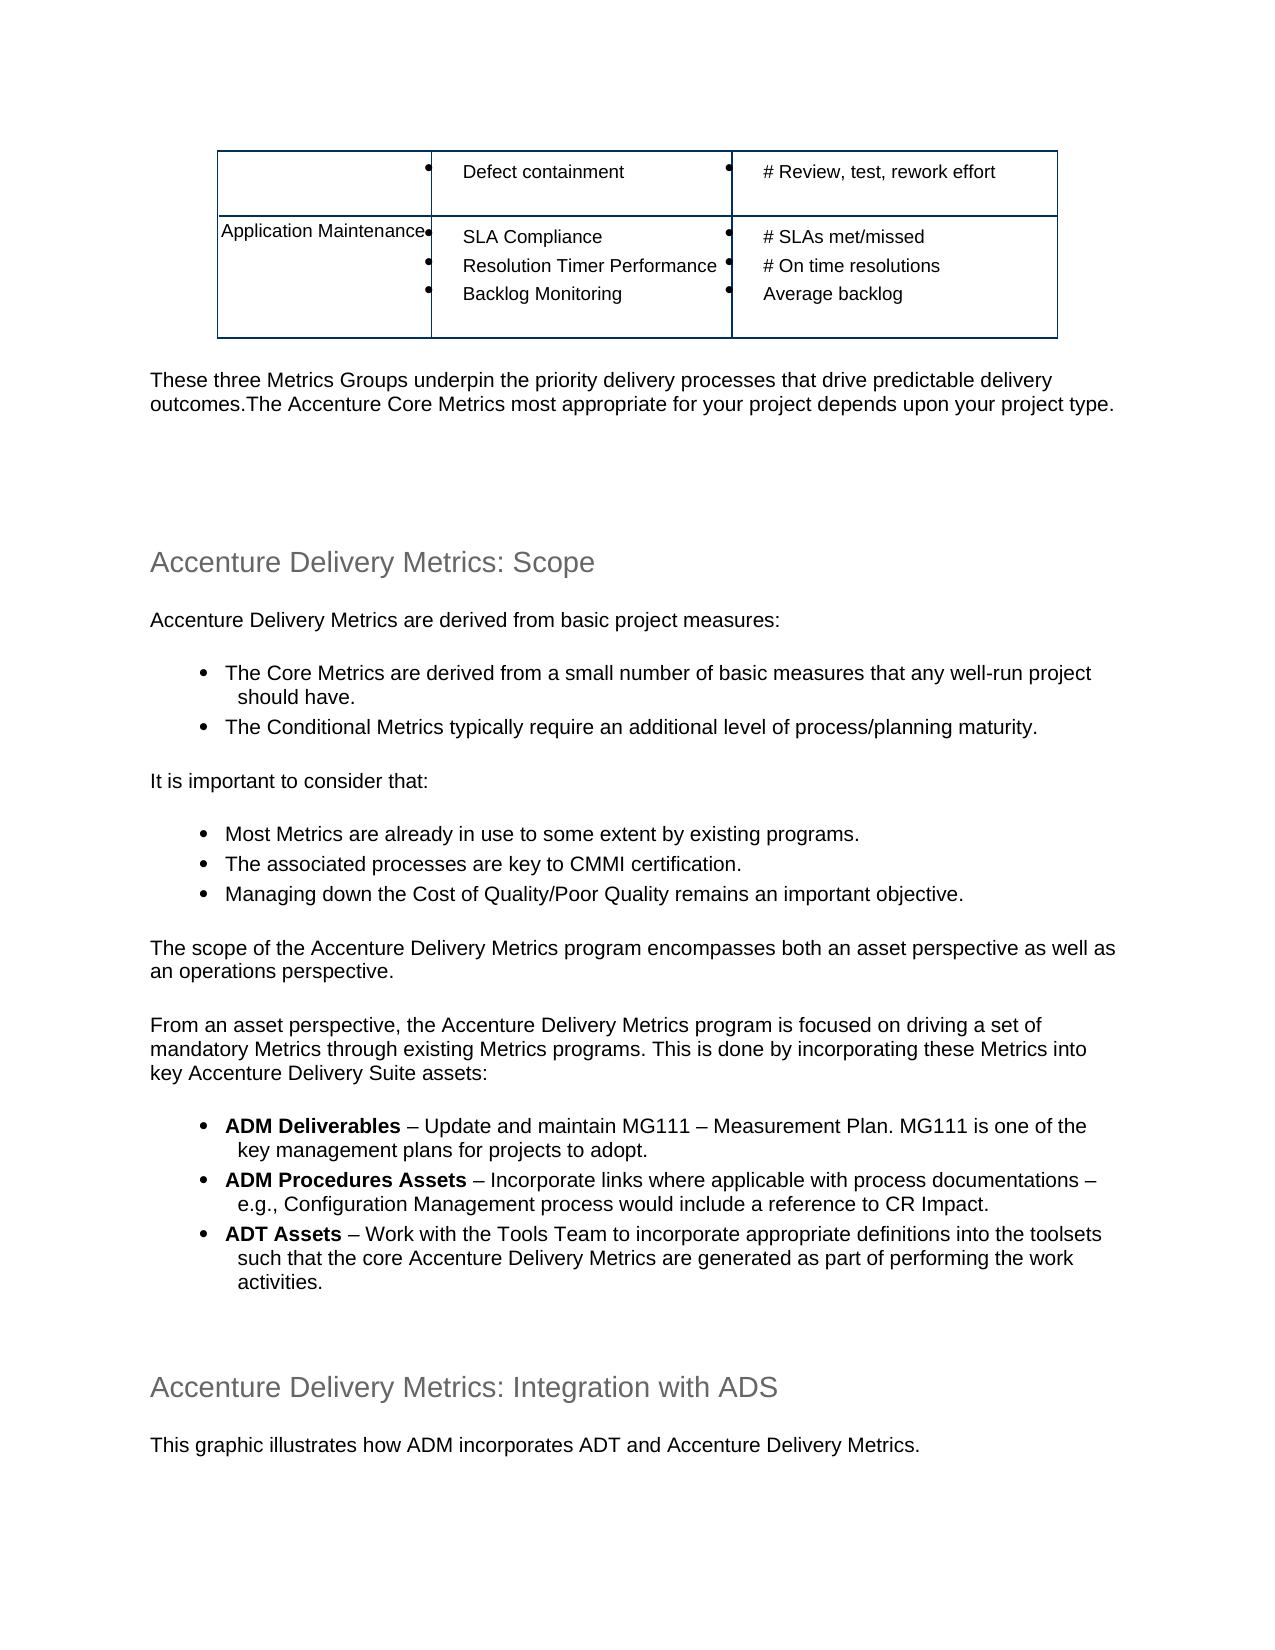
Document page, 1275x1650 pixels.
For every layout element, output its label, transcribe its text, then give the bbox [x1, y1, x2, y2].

text From an asset perspective, the Accenture Delivery Metrics program is focused on driving a set of mandatory Metrics through existing Metrics programs. This is done by incorporating these Metrics into key Accenture Delivery Suite assets: [150, 1012, 1125, 1084]
list ADT Assets – Work with the Tools Team to incorporate appropriate definitions into the toolsets such that the core Accenture Delivery Metrics are generated as part of performing the work activities. [200, 1222, 1125, 1294]
text Accenture Delivery Metrics: Scope [150, 545, 1125, 579]
list The Core Metrics are derived from a small number of basic measures that any well-run project should have. [200, 661, 1125, 709]
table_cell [733, 152, 1057, 215]
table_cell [432, 152, 731, 215]
text Accenture Delivery Metrics: Integration with ADS [150, 1370, 1125, 1404]
text The scope of the Accenture Delivery Metrics program encompasses both an asset perspective as well as an operations perspective. [150, 935, 1125, 983]
table_cell Application Maintenance [218, 216, 431, 337]
text It is important to consider that: [150, 768, 1125, 792]
list Most Metrics are already in use to some extent by existing programs. [200, 822, 1125, 846]
text This graphic illustrates how ADM incorporates ADT and Accenture Delivery Metrics. [150, 1433, 1125, 1457]
text These three Metrics Groups underpin the priority delivery processes that drive predictable delivery outcomes.The Accenture Core Metrics most appropriate for your project depends upon your project type. [150, 368, 1125, 416]
table_cell # SLAs met/missed # On time resolutions Average backlog [733, 217, 1057, 337]
list ADM Procedures Assets – Incorporate links where applicable with process documentations – e.g., Configuration Management process would include a reference to CR Impact. [200, 1168, 1125, 1216]
list Managing down the Cost of Quality/Poor Quality remains an important objective. [200, 882, 1125, 906]
table_cell SLA Compliance Resolution Timer Performance Backlog Monitoring [432, 217, 731, 337]
list The Conditional Metrics typically require an additional level of process/planning maturity. [200, 715, 1125, 739]
list The associated processes are key to CMMI certification. [200, 852, 1125, 876]
text Accenture Delivery Metrics are derived from basic project measures: [150, 608, 1125, 632]
table_cell Process & Quality [218, 152, 431, 215]
list ADM Deliverables – Update and maintain MG111 – Measurement Plan. MG111 is one of the key management plans for projects to adopt. [200, 1113, 1125, 1162]
